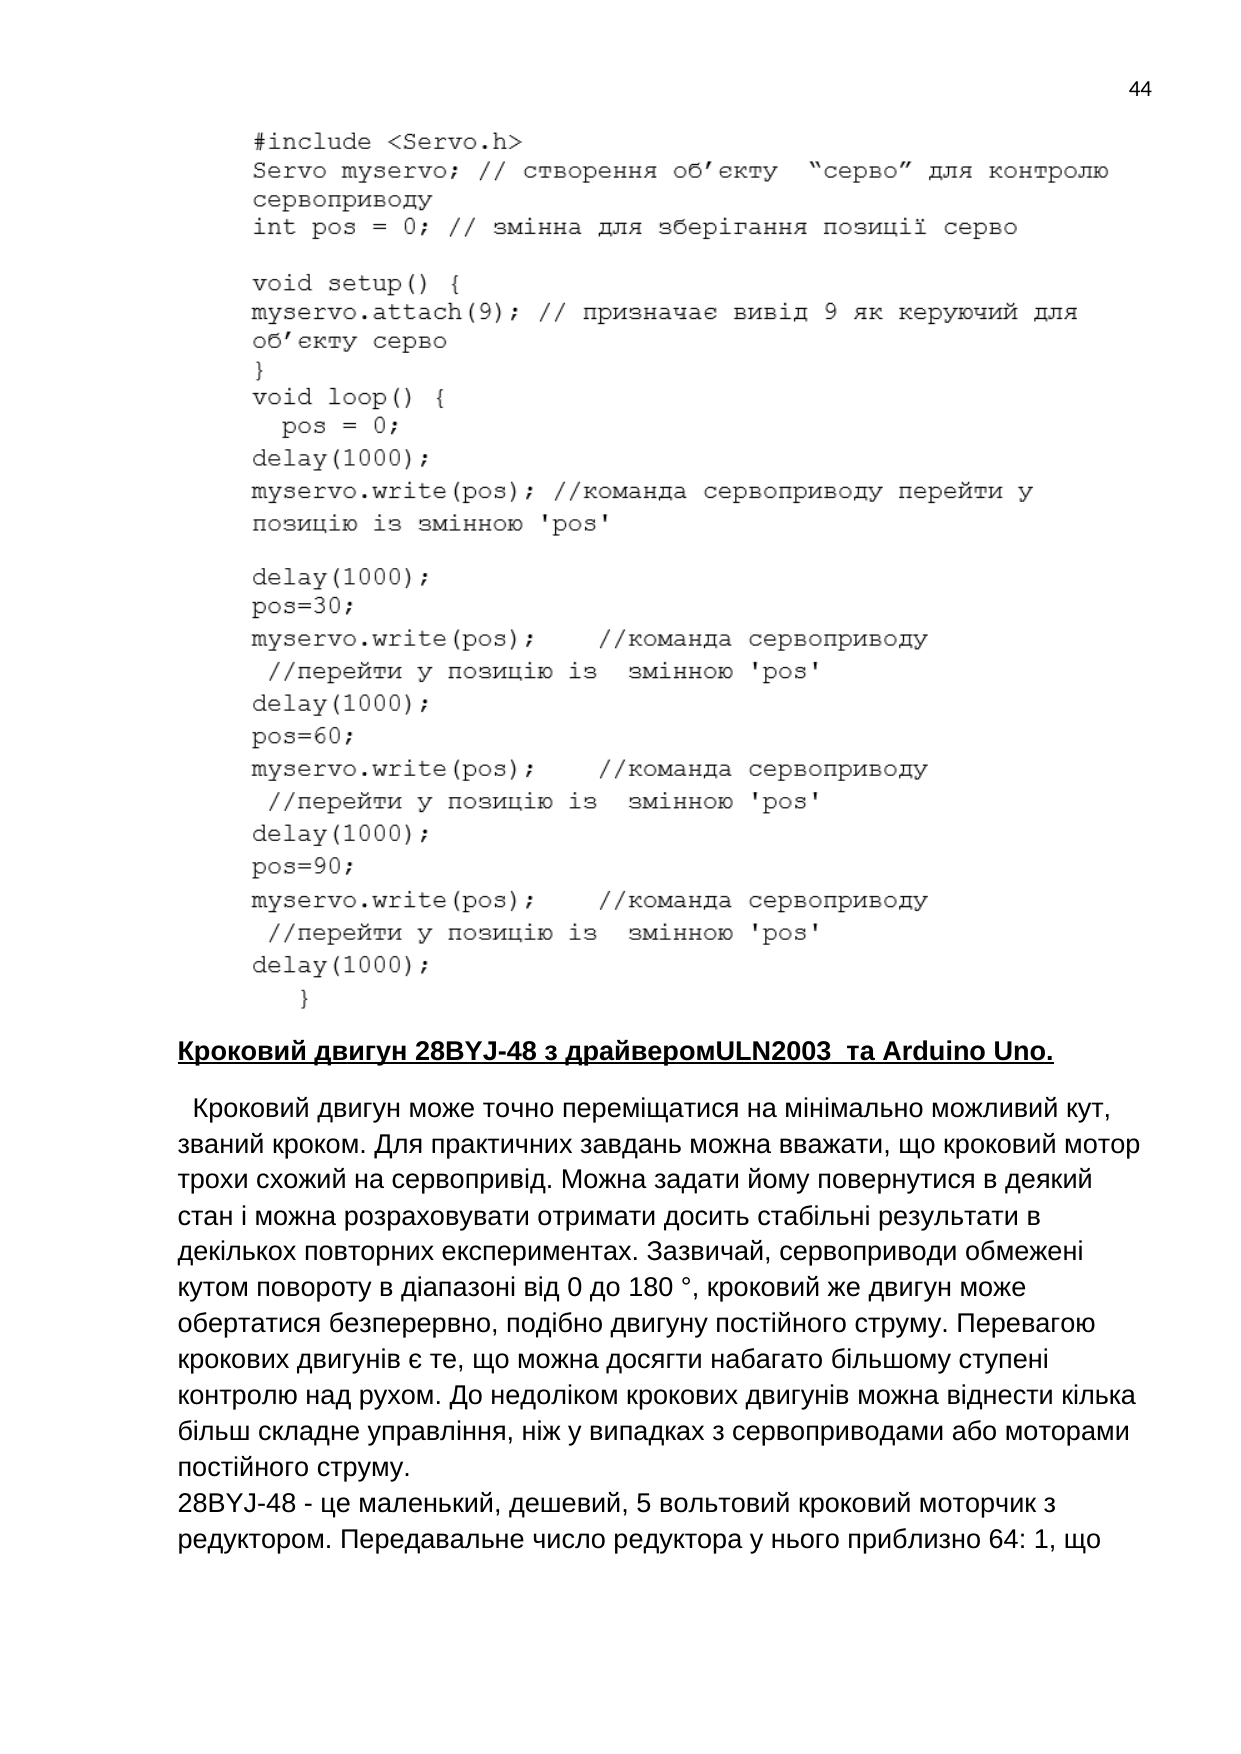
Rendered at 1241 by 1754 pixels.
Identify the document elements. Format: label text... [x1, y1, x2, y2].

picture [221, 129, 1162, 1035]
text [177, 1092, 1152, 1554]
text Кроковий двигун 28BYJ-48 з драйверомULN2003 та Arduino Uno. [177, 1035, 1152, 1066]
